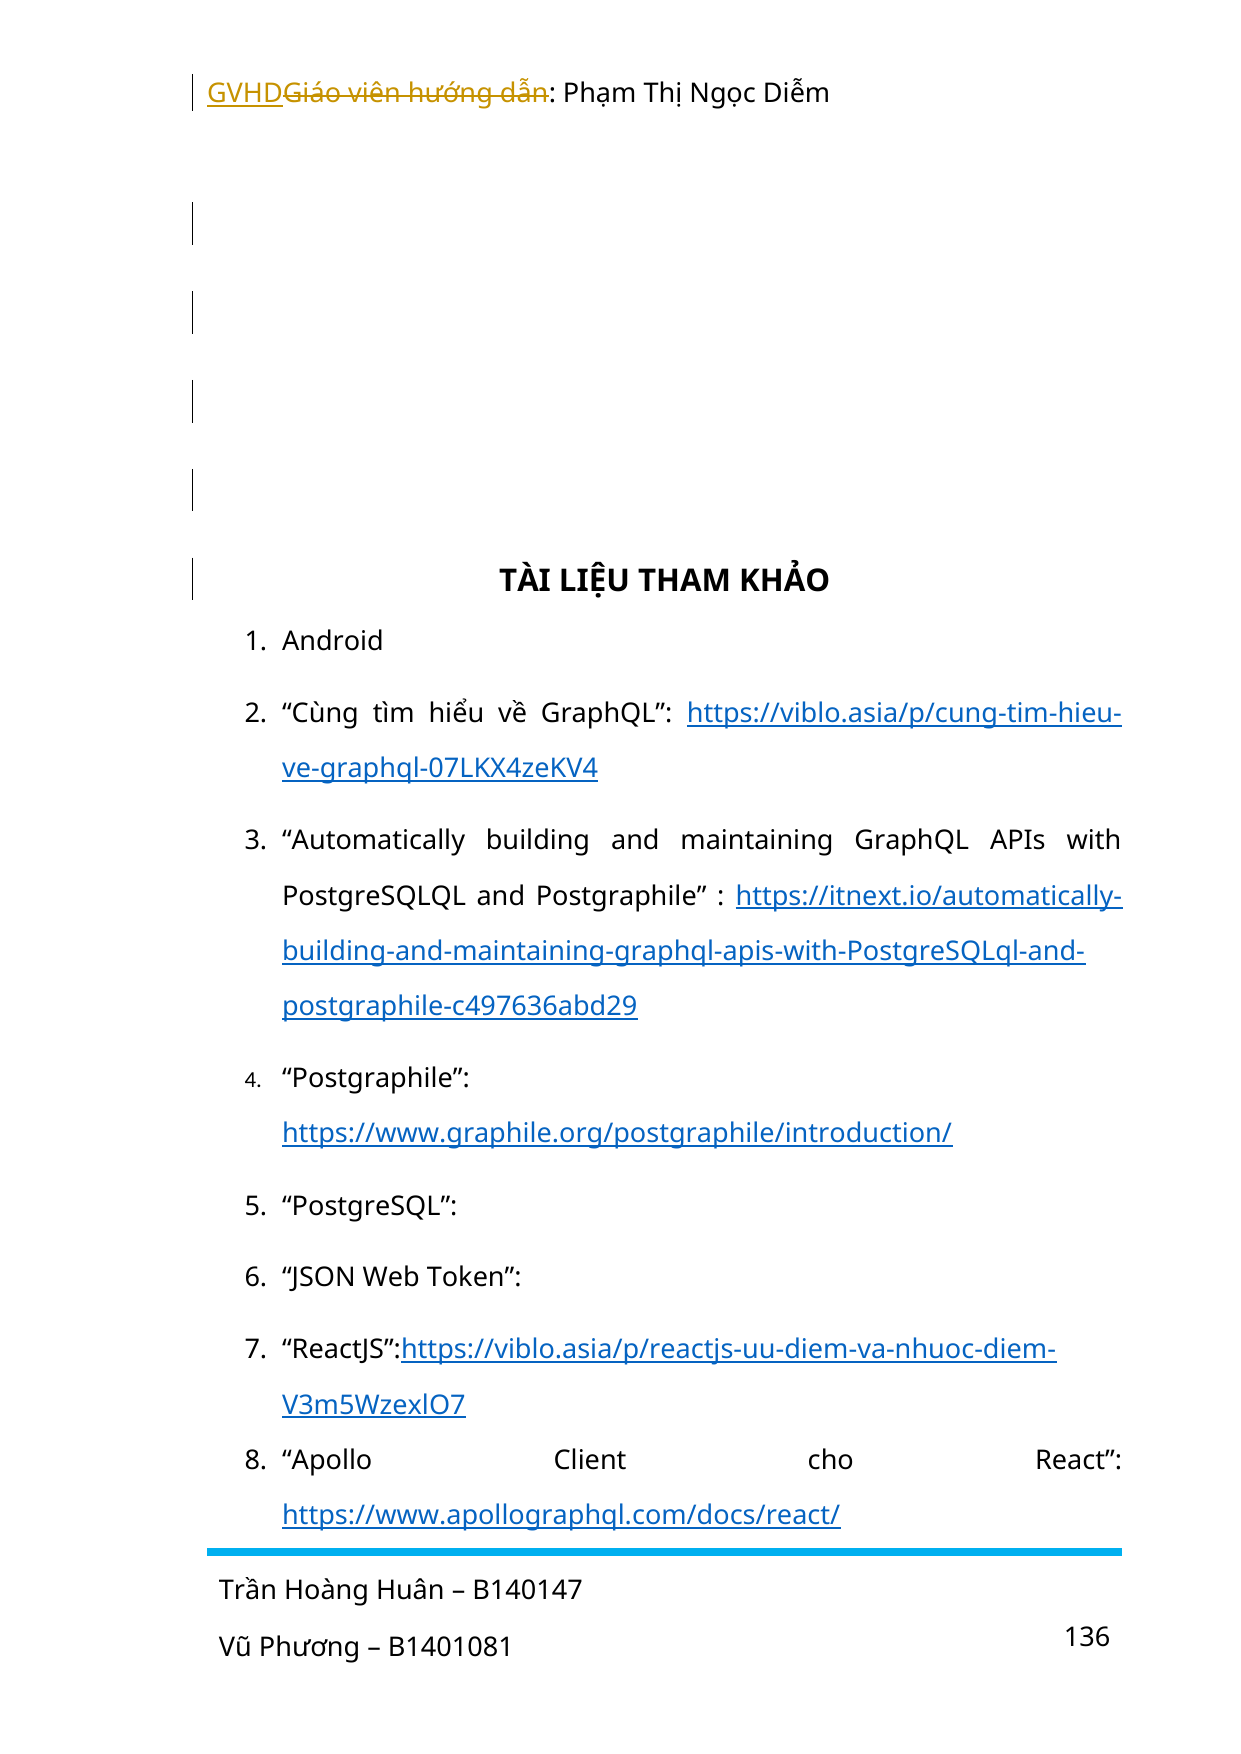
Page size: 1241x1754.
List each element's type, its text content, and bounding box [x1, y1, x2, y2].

list “Apollo Client cho React”: https://www.apollographql.com/docs/react/ [244, 1441, 1122, 1533]
list “JSON Web Token”: [244, 1258, 1122, 1295]
list “Automatically building and maintaining GraphQL APIs with PostgreSQLQL and Postgraphile” : https://itnext.io/automatically-building-and-maintaining-graphql-apis-with-PostgreSQLql-and-postgraphile-c497636abd29 [244, 821, 1122, 1023]
list TÀI LIỆU THAM KHẢO [207, 558, 1122, 600]
list “PostgreSQL”: [244, 1186, 1122, 1223]
list “Cùng tìm hiểu về GraphQL”: https://viblo.asia/p/cung-tim-hieu-ve-graphql-07LKX4zeKV4 [244, 693, 1122, 786]
list Android [244, 621, 1122, 658]
list “Postgraphile”: https://www.graphile.org/postgraphile/introduction/ [244, 1059, 1122, 1151]
list “ReactJS”:https://viblo.asia/p/reactjs-uu-diem-va-nhuoc-diem-V3m5WzexlO7 [244, 1330, 1122, 1422]
